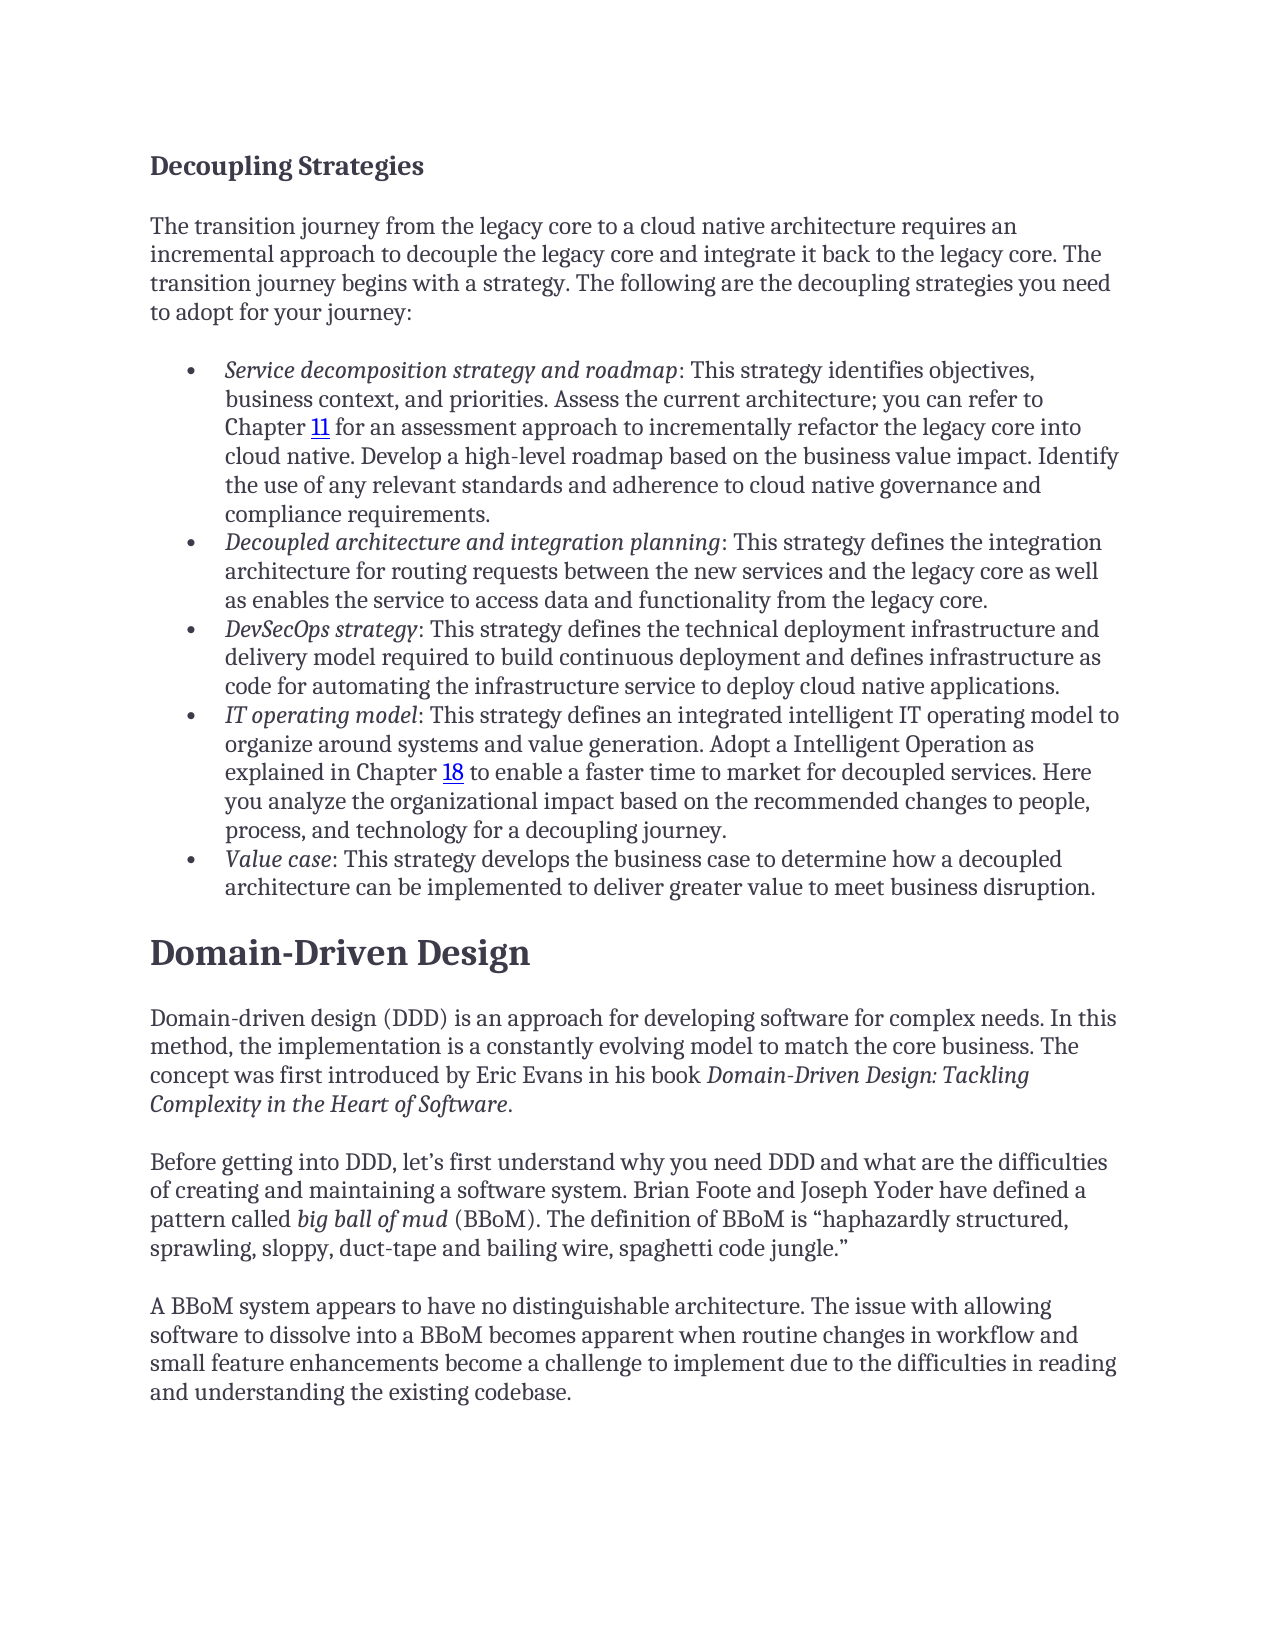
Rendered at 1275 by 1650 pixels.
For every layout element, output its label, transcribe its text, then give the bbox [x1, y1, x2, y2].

list IT operating model: This strategy defines an integrated intelligent IT operating model to organize around systems and value generation. Adopt a Intelligent Operation as explained in Chapter 18 to enable a faster time to market for decoupled services. Here you analyze the organizational impact based on the recommended changes to people, process, and technology for a decoupling journey. [187, 701, 1125, 844]
text The transition journey from the legacy core to a cloud native architecture requires an incremental approach to decouple the legacy core and integrate it back to the legacy core. The transition journey begins with a strategy. The following are the decoupling strategies you need to adopt for your journey: [150, 212, 1125, 327]
text Before getting into DDD, let’s first understand why you need DDD and what are the difficulties of creating and maintaining a software system. Brian Foote and Joseph Yoder have defined a pattern called big ball of mud (BBoM). The definition of BBoM is “haphazardly structured, sprawling, sloppy, duct-tape and bailing wire, spaghetti code jungle.” [150, 1148, 1125, 1263]
text Domain-driven design (DDD) is an approach for developing software for complex needs. In this method, the implementation is a constantly evolving model to match the core business. The concept was first introduced by Eric Evans in his book Domain-Driven Design: Tackling Complexity in the Heart of Software. [150, 1003, 1125, 1118]
list Service decomposition strategy and roadmap: This strategy identifies objectives, business context, and priorities. Assess the current architecture; you can refer to Chapter 11 for an assessment approach to incrementally refactor the legacy core into cloud native. Develop a high-level roadmap based on the business value impact. Identify the use of any relevant standards and adherence to cloud native governance and compliance requirements. [187, 356, 1125, 528]
text A BBoM system appears to have no distinguishable architecture. The issue with allowing software to dissolve into a BBoM becomes apparent when routine changes in workflow and small feature enhancements become a challenge to implement due to the difficulties in reading and understanding the existing codebase. [150, 1292, 1125, 1407]
text Domain-Driven Design [150, 931, 1125, 974]
text Decoupling Strategies [150, 150, 1125, 182]
list DevSecOps strategy: This strategy defines the technical deployment infrastructure and delivery model required to build continuous deployment and defines infrastructure as code for automating the infrastructure service to deploy cloud native applications. [187, 614, 1125, 701]
list Decoupled architecture and integration planning: This strategy defines the integration architecture for routing requests between the new services and the legacy core as well as enables the service to access data and functionality from the legacy core. [187, 528, 1125, 614]
list Value case: This strategy develops the business case to determine how a decoupled architecture can be implemented to deliver greater value to meet business disruption. [187, 844, 1125, 902]
